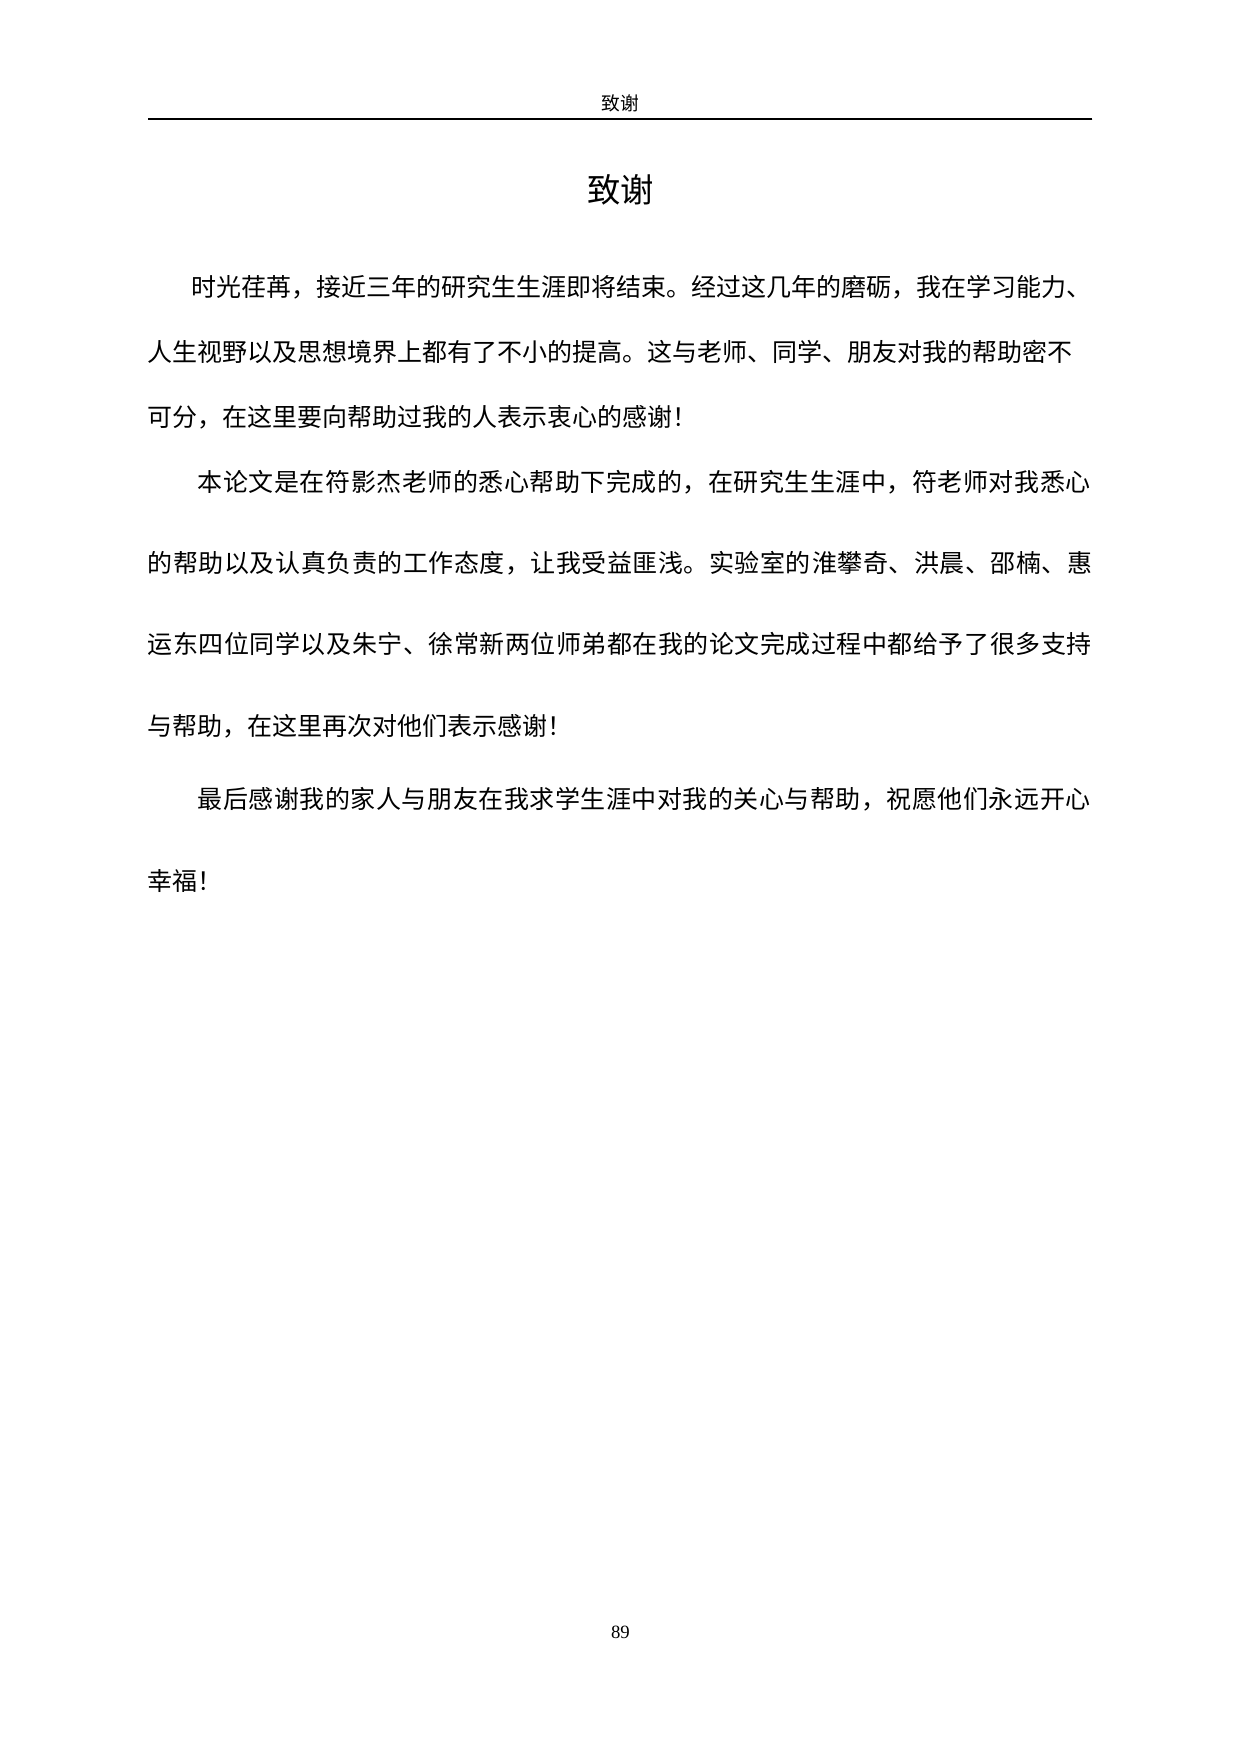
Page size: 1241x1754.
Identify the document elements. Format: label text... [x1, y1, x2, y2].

text 本论文是在符影杰老师的悉心帮助下完成的，在研究生生涯中，符老师对我悉心的帮助以及认真负责的工作态度，让我受益匪浅。实验室的淮攀奇、洪晨、邵楠、惠运东四位同学以及朱宁、徐常新两位师弟都在我的论文完成过程中都给予了很多支持与帮助，在这里再次对他们表示感谢！ [148, 448, 1092, 757]
text 时光荏苒，接近三年的研究生生涯即将结束。经过这几年的磨砺，我在学习能力、人生视野以及思想境界上都有了不小的提高。这与老师、同学、朋友对我的帮助密不可分，在这里要向帮助过我的人表示衷心的感谢！ [148, 253, 1092, 448]
text 最后感谢我的家人与朋友在我求学生涯中对我的关心与帮助，祝愿他们永远开心幸福！ [148, 766, 1092, 912]
text 致谢 [148, 155, 1092, 220]
